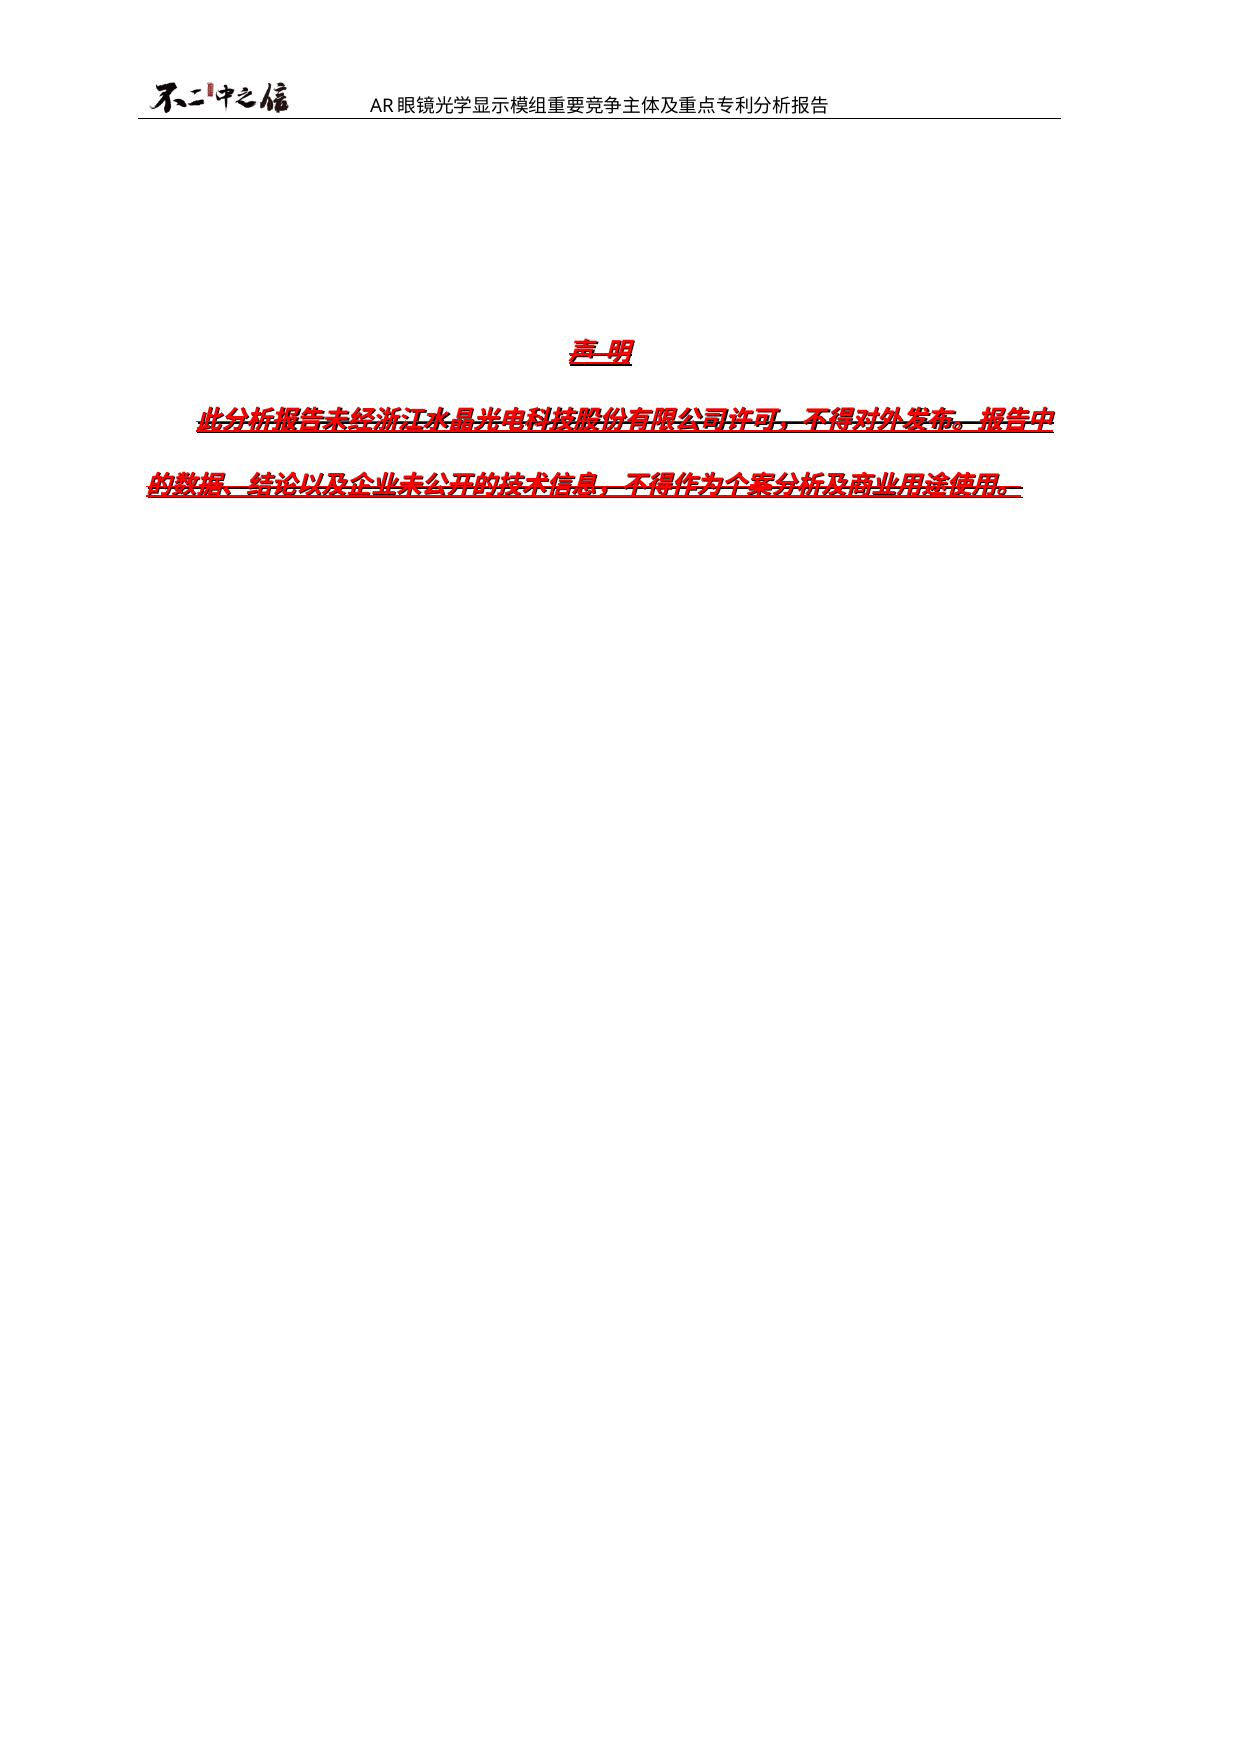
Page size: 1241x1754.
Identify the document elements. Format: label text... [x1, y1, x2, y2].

picture [139, 119, 299, 126]
subtitle 声 明 [146, 317, 1053, 382]
picture [139, 70, 299, 118]
text 此分析报告未经浙江水晶光电科技股份有限公司许可，不得对外发布。报告中的数据、结论以及企业未公开的技术信息，不得作为个案分析及商业用途使用。 [146, 385, 1053, 515]
